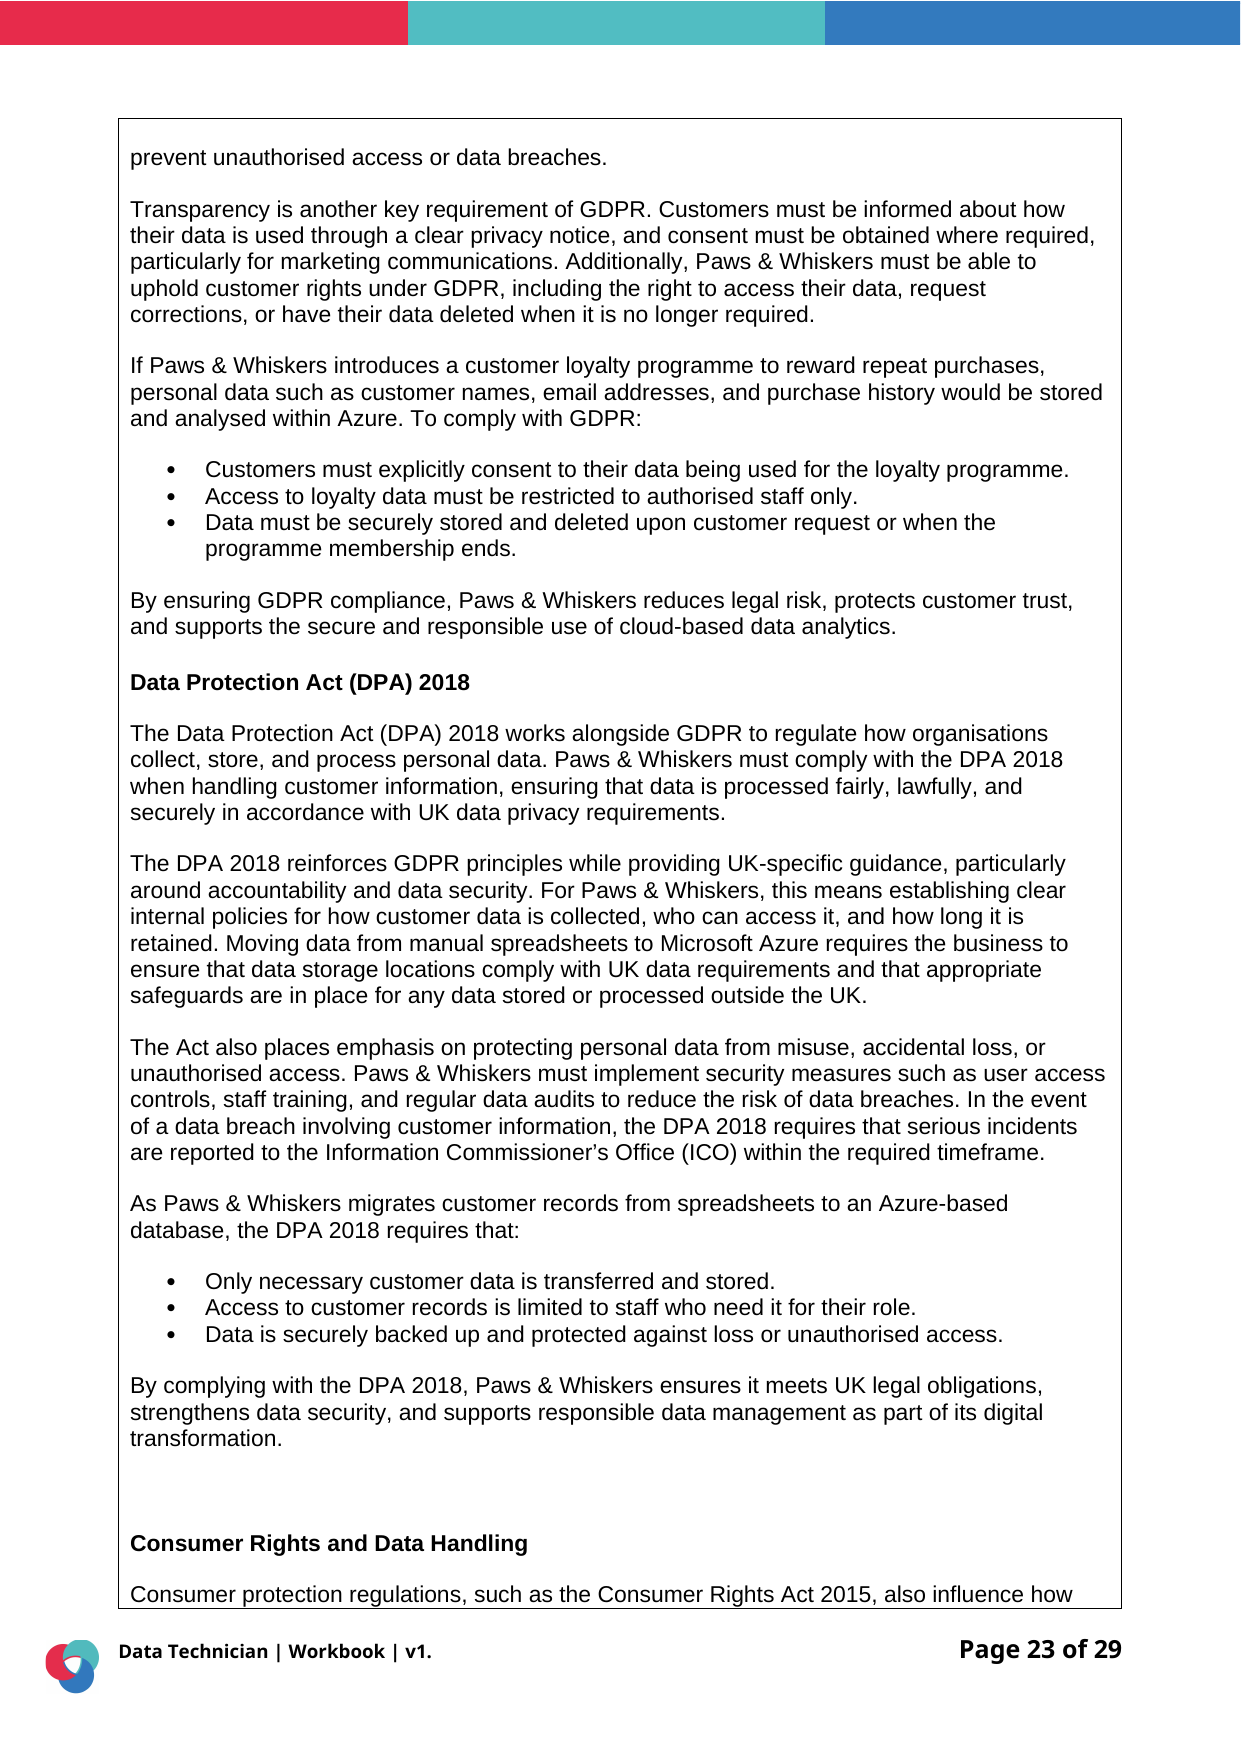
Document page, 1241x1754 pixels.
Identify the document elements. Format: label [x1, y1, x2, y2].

table_header [119, 119, 1121, 1608]
picture [45, 1640, 100, 1694]
